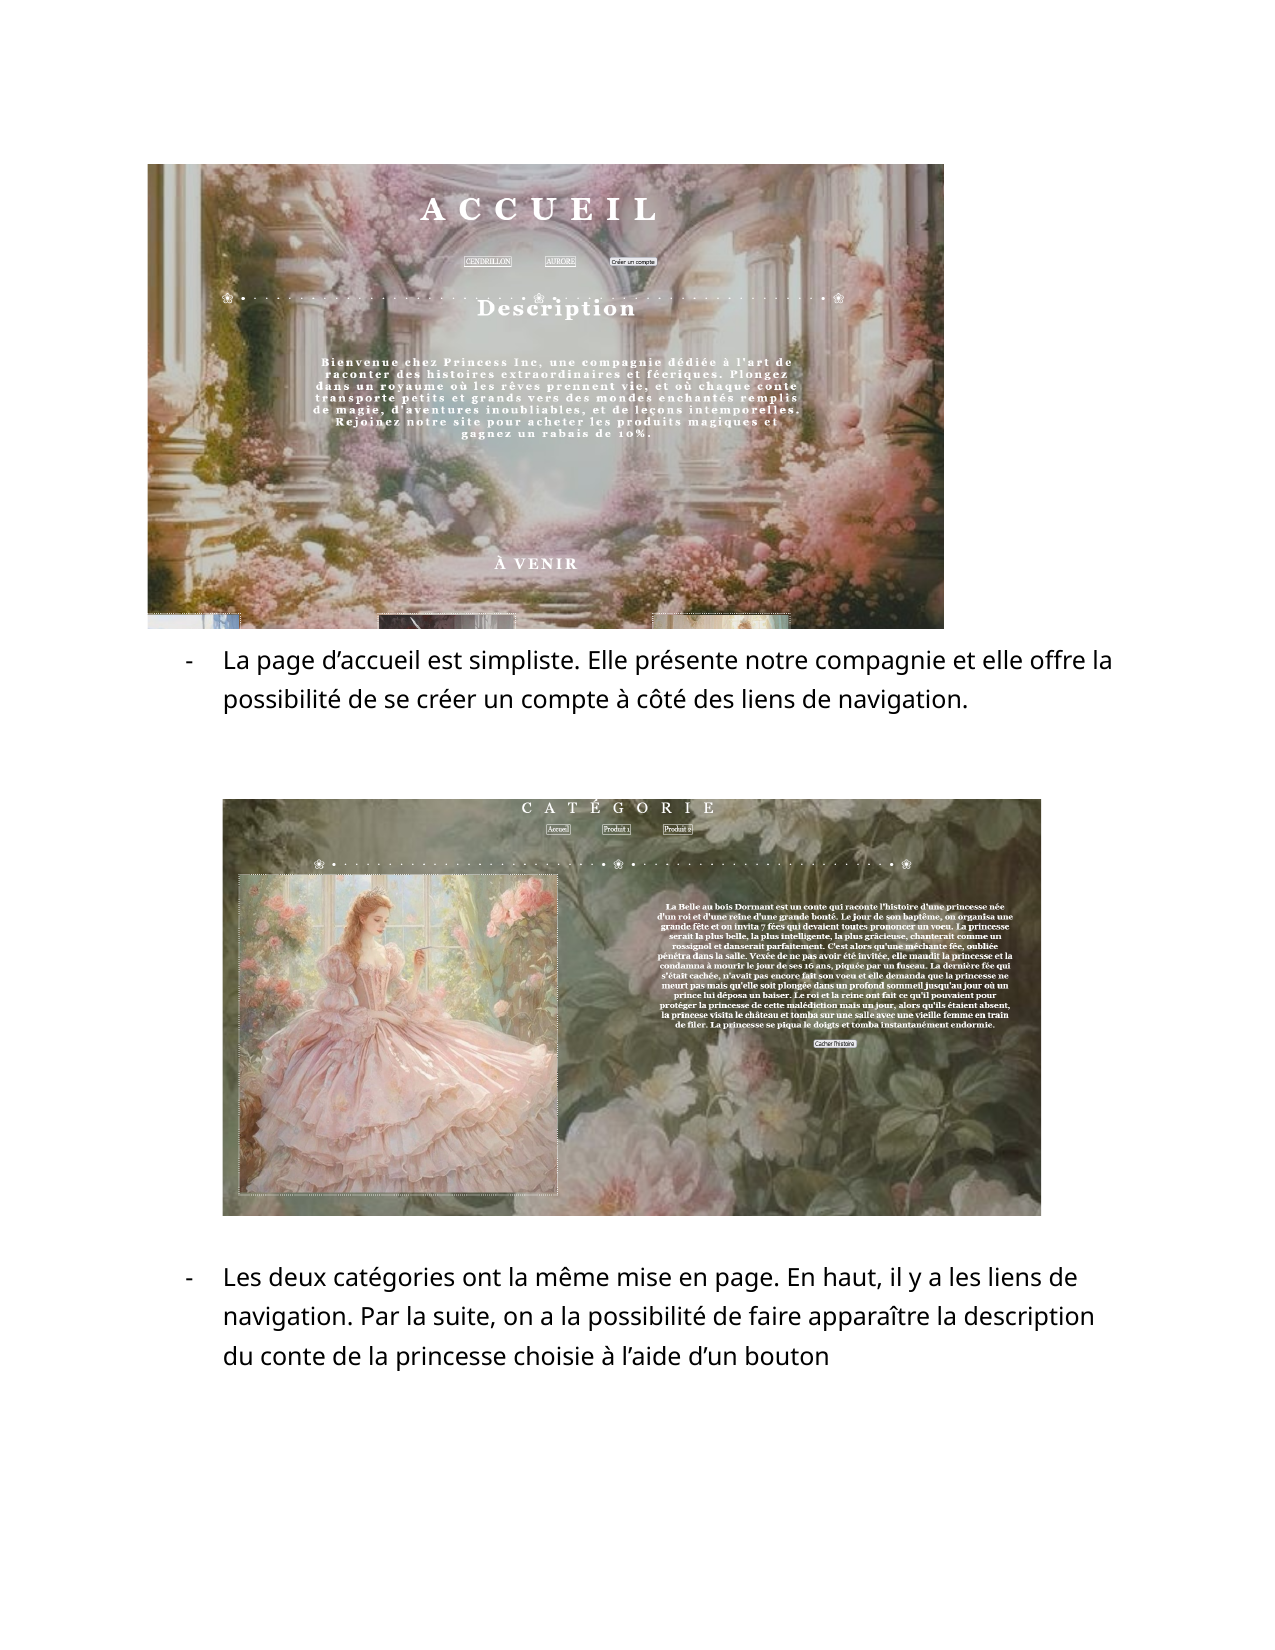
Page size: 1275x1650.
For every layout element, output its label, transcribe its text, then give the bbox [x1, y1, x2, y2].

list Les deux catégories ont la même mise en page. En haut, il y a les liens de navigation. Par la suite, on a la possibilité de faire apparaître la description du conte de la princesse choisie à l’aide d’un bouton [185, 1260, 1127, 1372]
picture [147, 164, 944, 629]
picture [222, 799, 1042, 1216]
list La page d’accueil est simpliste. Elle présente notre compagnie et elle offre la possibilité de se créer un compte à côté des liens de navigation. [185, 643, 1127, 716]
